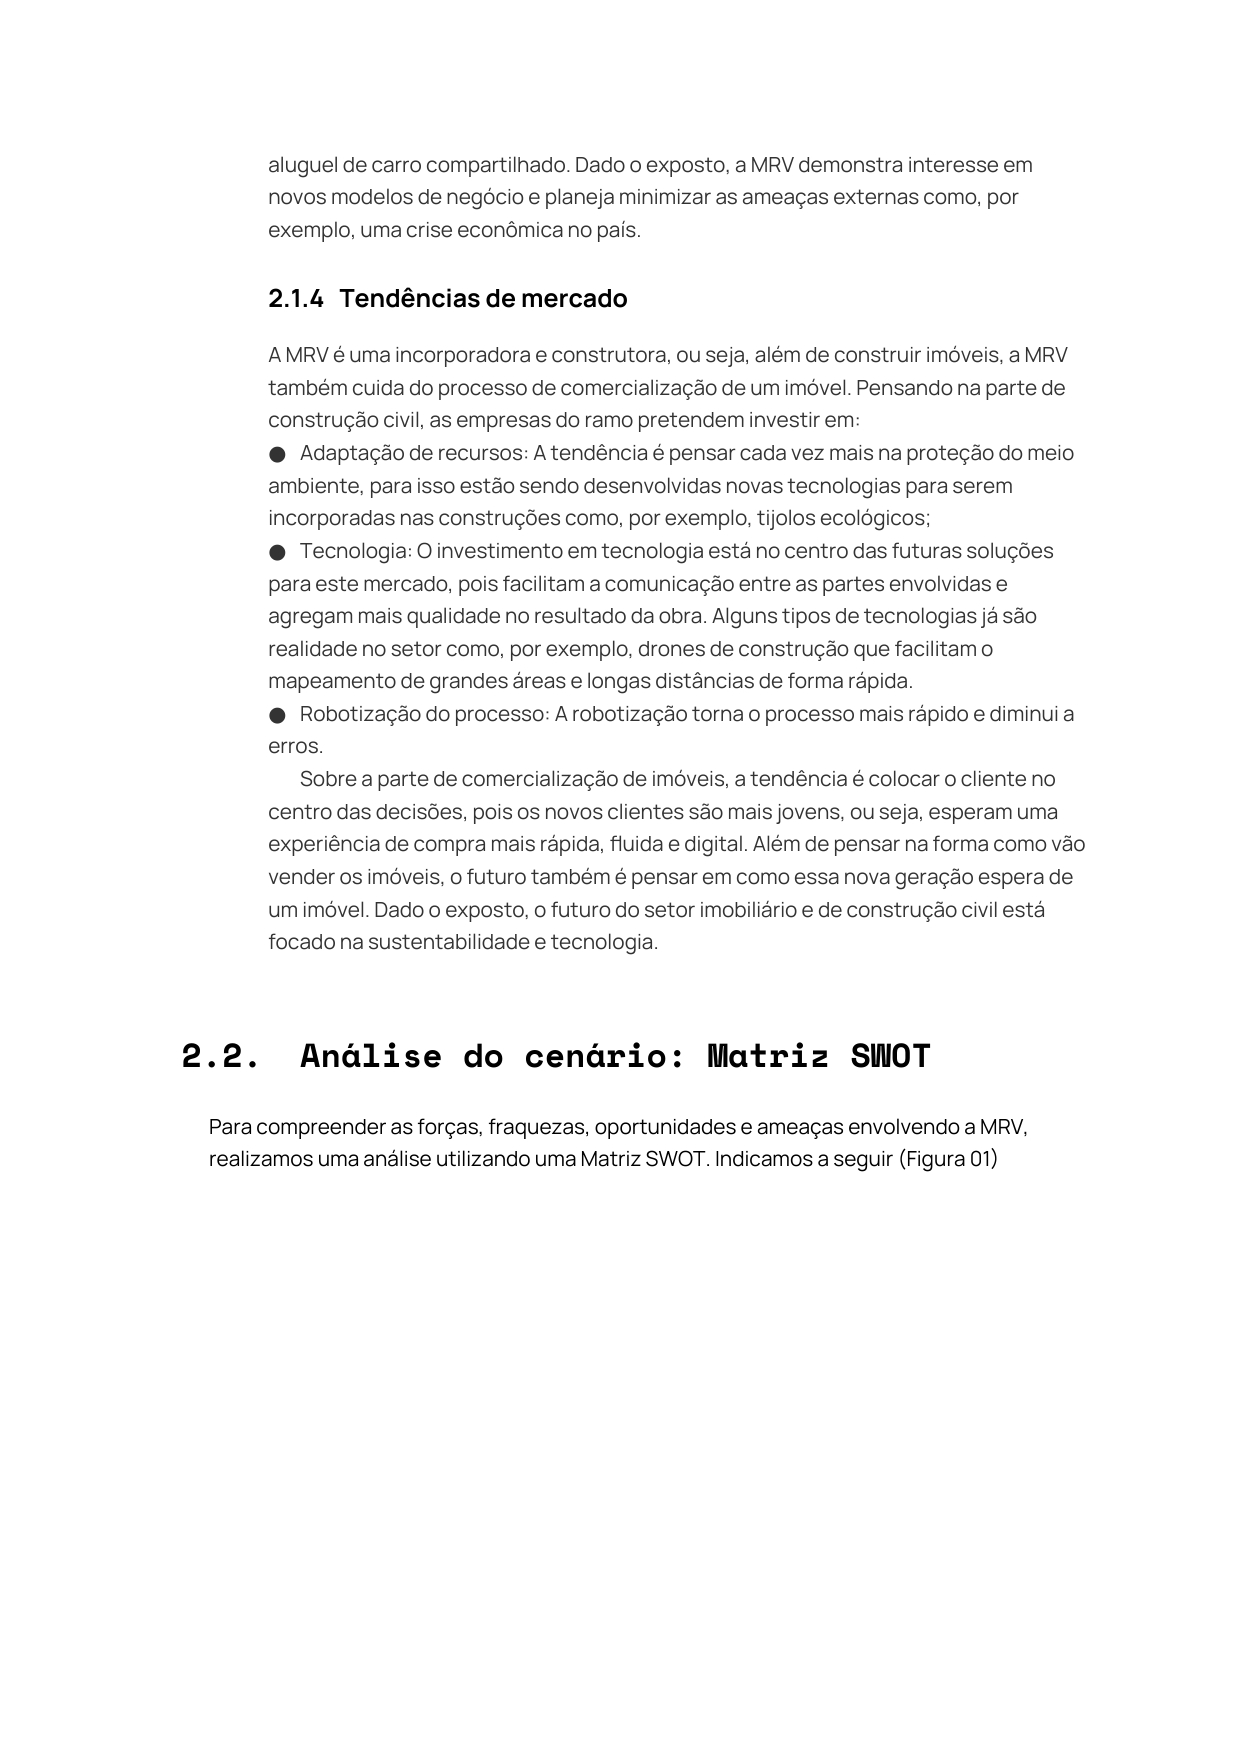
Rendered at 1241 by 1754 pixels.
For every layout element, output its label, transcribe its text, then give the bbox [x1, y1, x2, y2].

subtitle Análise do cenário: Matriz SWOT [262, 1030, 1090, 1079]
list Adaptação de recursos: A tendência é pensar cada vez mais na proteção do meio ambiente, para isso estão sendo desenvolvidas novas tecnologias para serem incorporadas nas construções como, por exemplo, tijolos ecológicos; [268, 438, 1090, 532]
text 2.1.4 Tendências de mercado [268, 280, 1090, 314]
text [268, 150, 1090, 244]
text Para compreender as forças, fraquezas, oportunidades e ameaças envolvendo a MRV, realizamos uma análise utilizando uma Matriz SWOT. Indicamos a seguir (Figura 01) [209, 1112, 1090, 1173]
list Robotização do processo: A robotização torna o processo mais rápido e diminui a erros. [268, 699, 1090, 760]
text Sobre a parte de comercialização de imóveis, a tendência é colocar o cliente no centro das decisões, pois os novos clientes são mais jovens, ou seja, esperam uma experiência de compra mais rápida, fluida e digital. Além de pensar na forma como vão vender os imóveis, o futuro também é pensar em como essa nova geração espera de um imóvel. Dado o exposto, o futuro do setor imobiliário e de construção civil está focado na sustentabilidade e tecnologia. [268, 764, 1090, 956]
text A MRV é uma incorporadora e construtora, ou seja, além de construir imóveis, a MRV também cuida do processo de comercialização de um imóvel. Pensando na parte de construção civil, as empresas do ramo pretendem investir em: [268, 341, 1090, 434]
list Tecnologia: O investimento em tecnologia está no centro das futuras soluções para este mercado, pois facilitam a comunicação entre as partes envolvidas e agregam mais qualidade no resultado da obra. Alguns tipos de tecnologias já são realidade no setor como, por exemplo, drones de construção que facilitam o mapeamento de grandes áreas e longas distâncias de forma rápida. [268, 536, 1090, 695]
